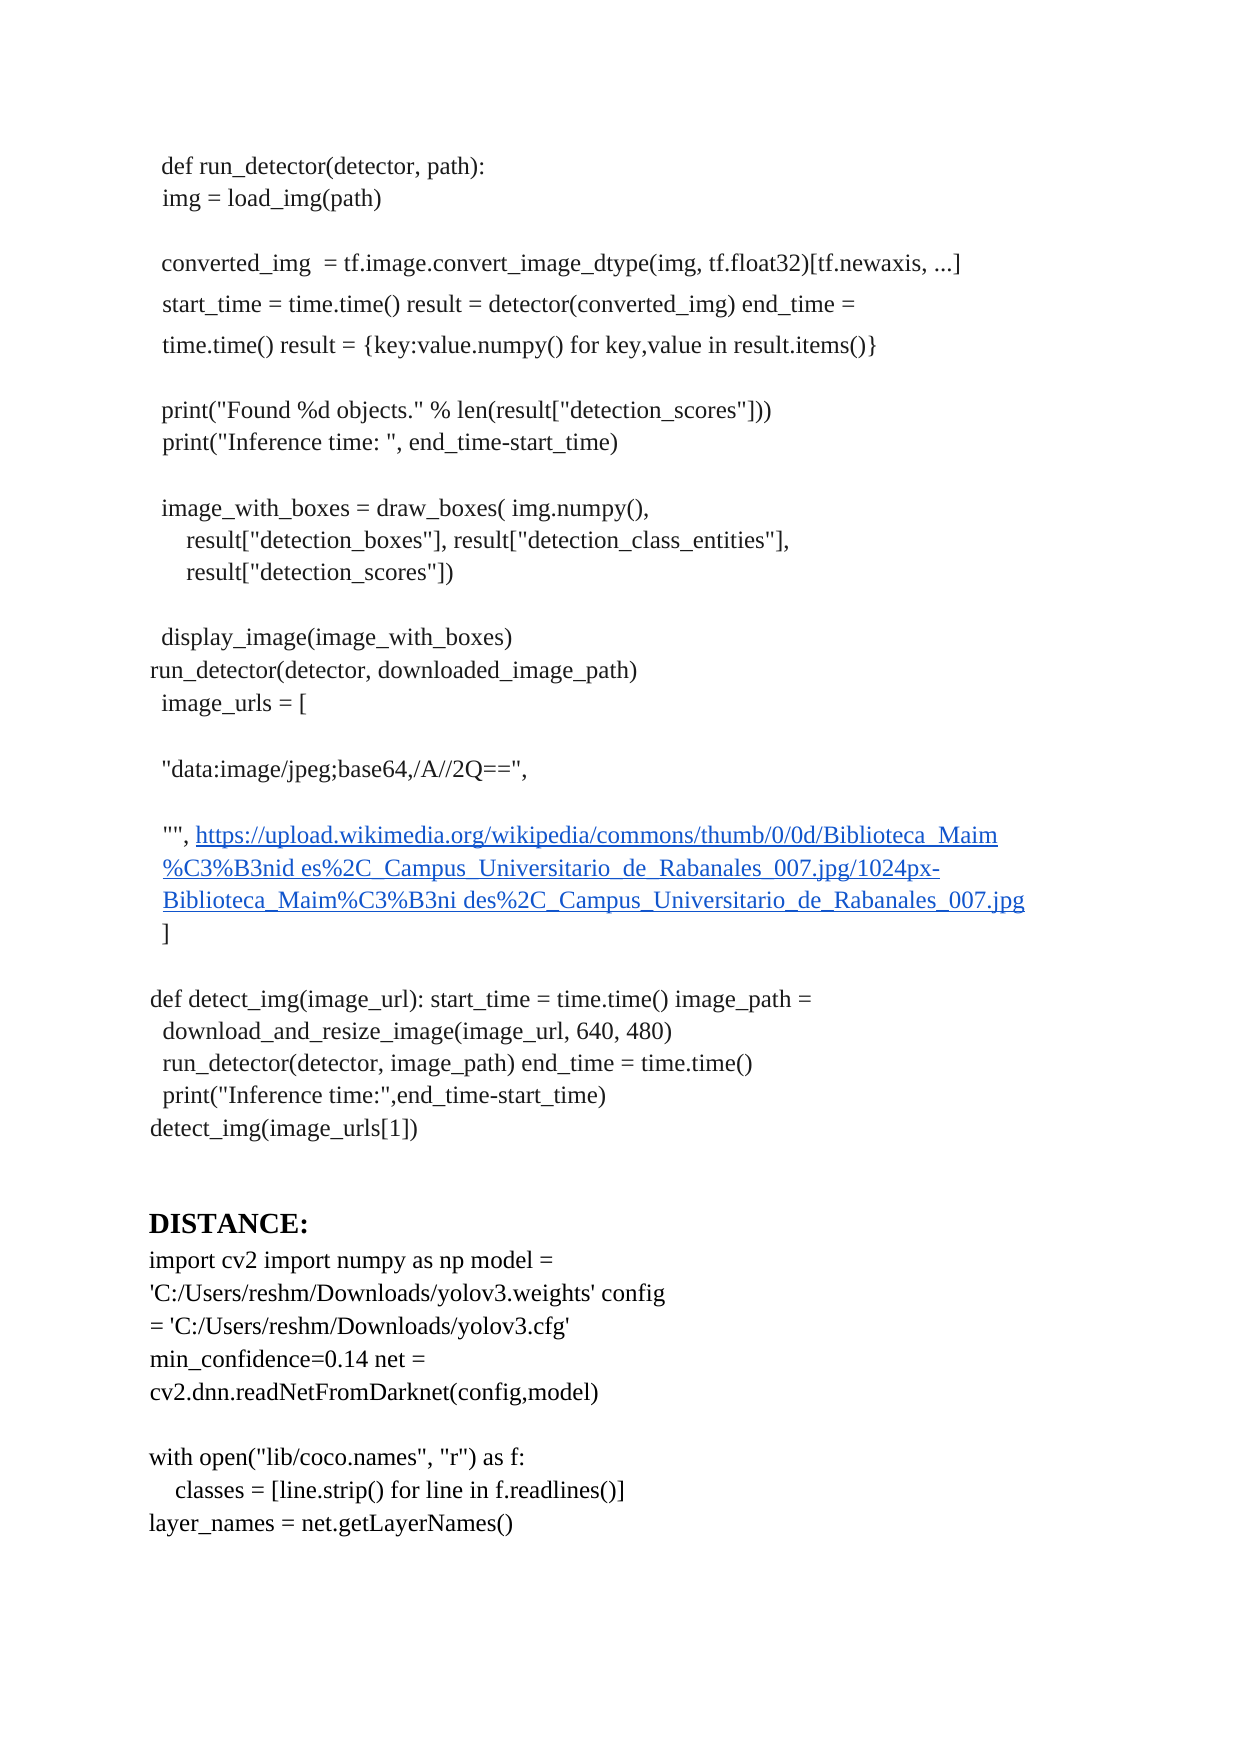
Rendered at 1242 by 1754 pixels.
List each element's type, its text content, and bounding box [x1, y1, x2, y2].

text ] [161, 918, 1022, 947]
text def run_detector(detector, path): img = load_img(path) [161, 151, 524, 211]
text def detect_img(image_url): start_time = time.time() image_path = download_and_resize_image(image_url, 640, 480) run_detector(detector, image_path) end_time = time.time() print("Inference time:",end_time-start_time) [150, 984, 815, 1109]
text "", https://upload.wikimedia.org/wikipedia/commons/thumb/0/0d/Biblioteca_Maim%C3%B3nid es%2C_Campus_Universitario_de_Rabanales_007.jpg/1024px-Biblioteca_Maim%C3%B3ni des%2C_Campus_Universitario_de_Rabanales_007.jpg [162, 820, 1090, 914]
text display_image(image_with_boxes) [161, 622, 1022, 651]
text DISTANCE: [148, 1207, 1090, 1240]
text print("Found %d objects." % len(result["detection_scores"])) print("Inference time: ", end_time-start_time) [161, 395, 933, 456]
text image_urls = [ [161, 688, 1022, 717]
text converted_img = tf.image.convert_image_dtype(img, tf.float32)[tf.newaxis, ...] start_time = time.time() result = detector(converted_img) end_time = time.time() result = {key:value.numpy() for key,value in result.items()} [161, 248, 962, 359]
text "data:image/jpeg;base64,/A//2Q==", [161, 754, 1022, 783]
text classes = [line.strip() for line in f.readlines()] [175, 1475, 1090, 1504]
text image_with_boxes = draw_boxes( img.numpy(), result["detection_boxes"], result["detection_class_entities"], result["detection_scores"]) [161, 493, 797, 586]
text run_detector(detector, downloaded_image_path) [150, 655, 1022, 684]
text layer_names = net.getLayerNames() [148, 1508, 1090, 1537]
text detect_img(image_urls[1]) [150, 1113, 1022, 1142]
text import cv2 import numpy as np model = 'C:/Users/reshm/Downloads/yolov3.weights' config = 'C:/Users/reshm/Downloads/yolov3.cfg' min_confidence=0.14 net = cv2.dnn.readNetFromDarknet(config,model) [148, 1245, 685, 1406]
text with open("lib/coco.names", "r") as f: [148, 1442, 1090, 1471]
